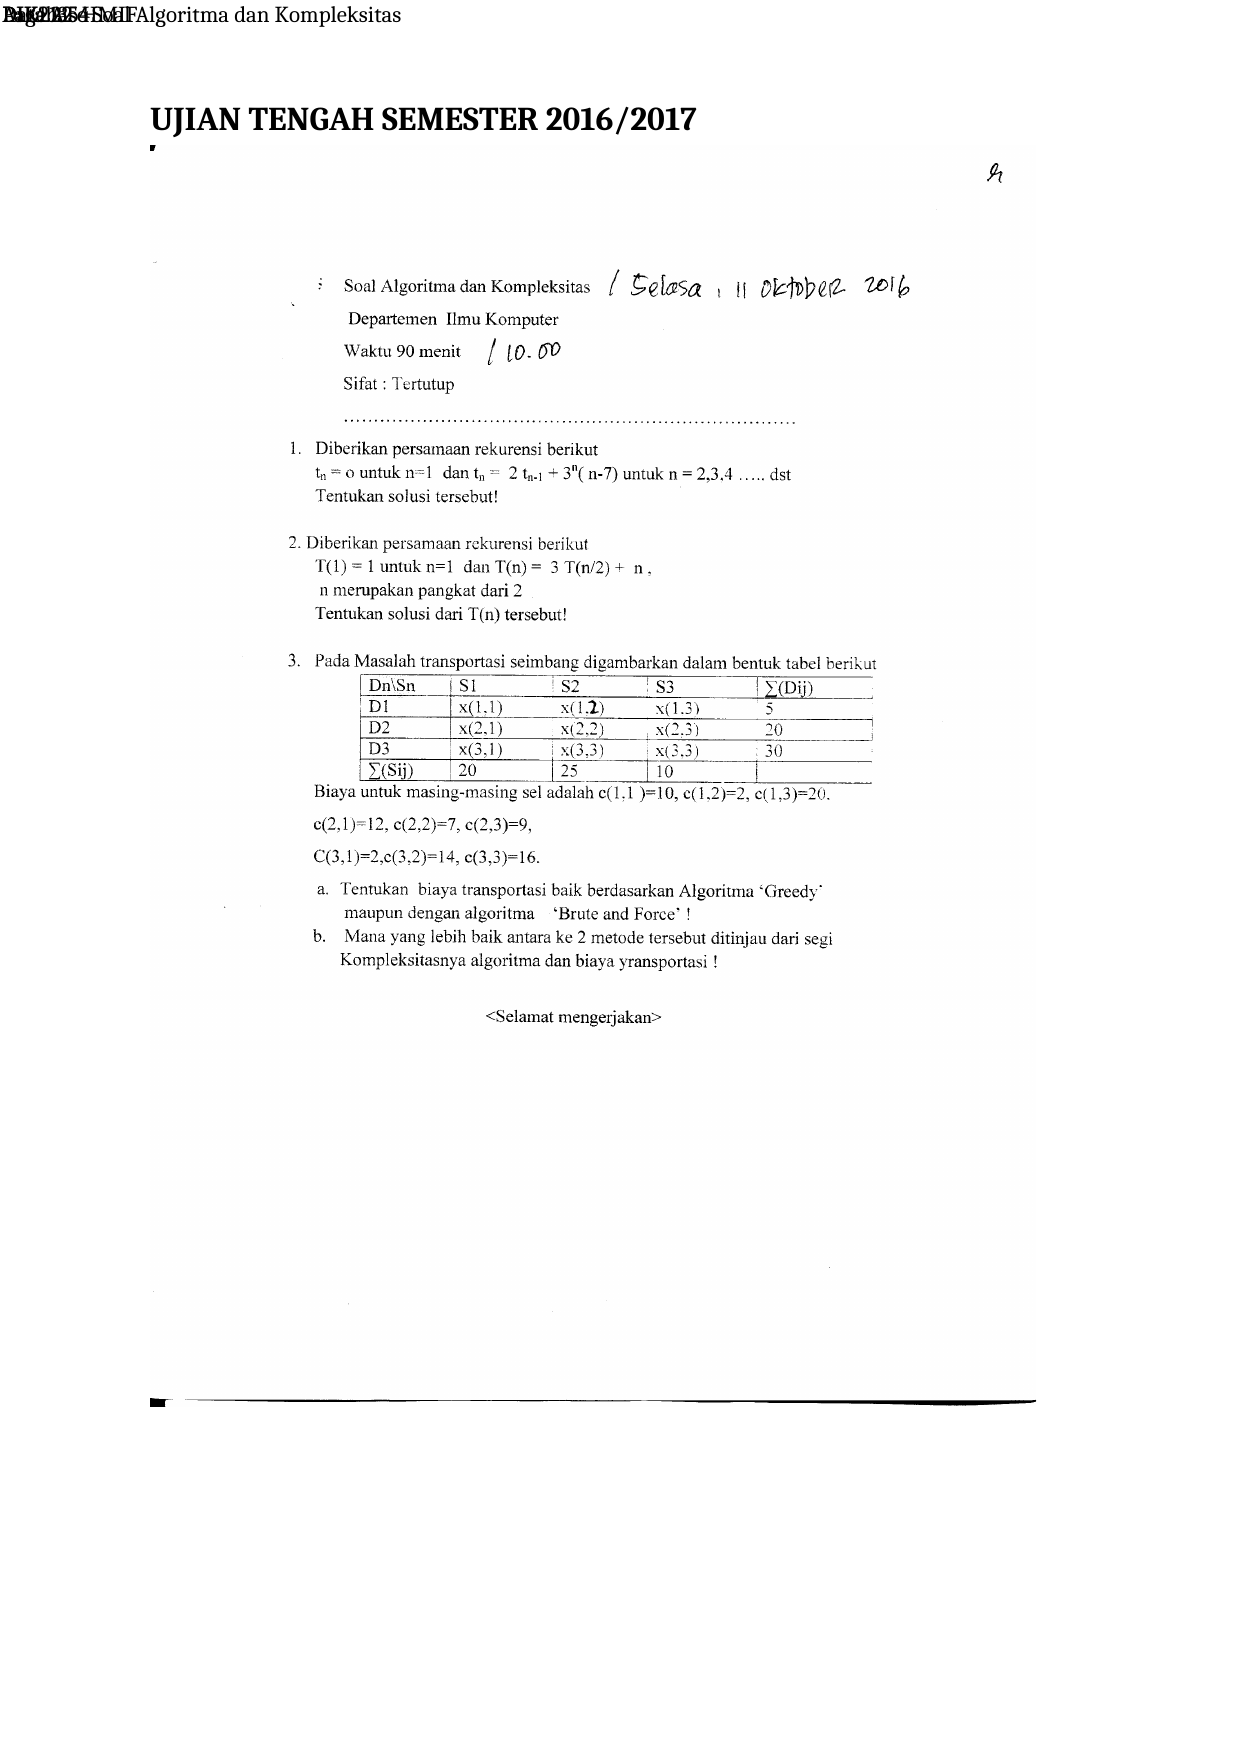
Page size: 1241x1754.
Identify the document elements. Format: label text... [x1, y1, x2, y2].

text UJIAN TENGAH SEMESTER 2016/2017 [150, 100, 1140, 138]
picture [150, 145, 1037, 1407]
